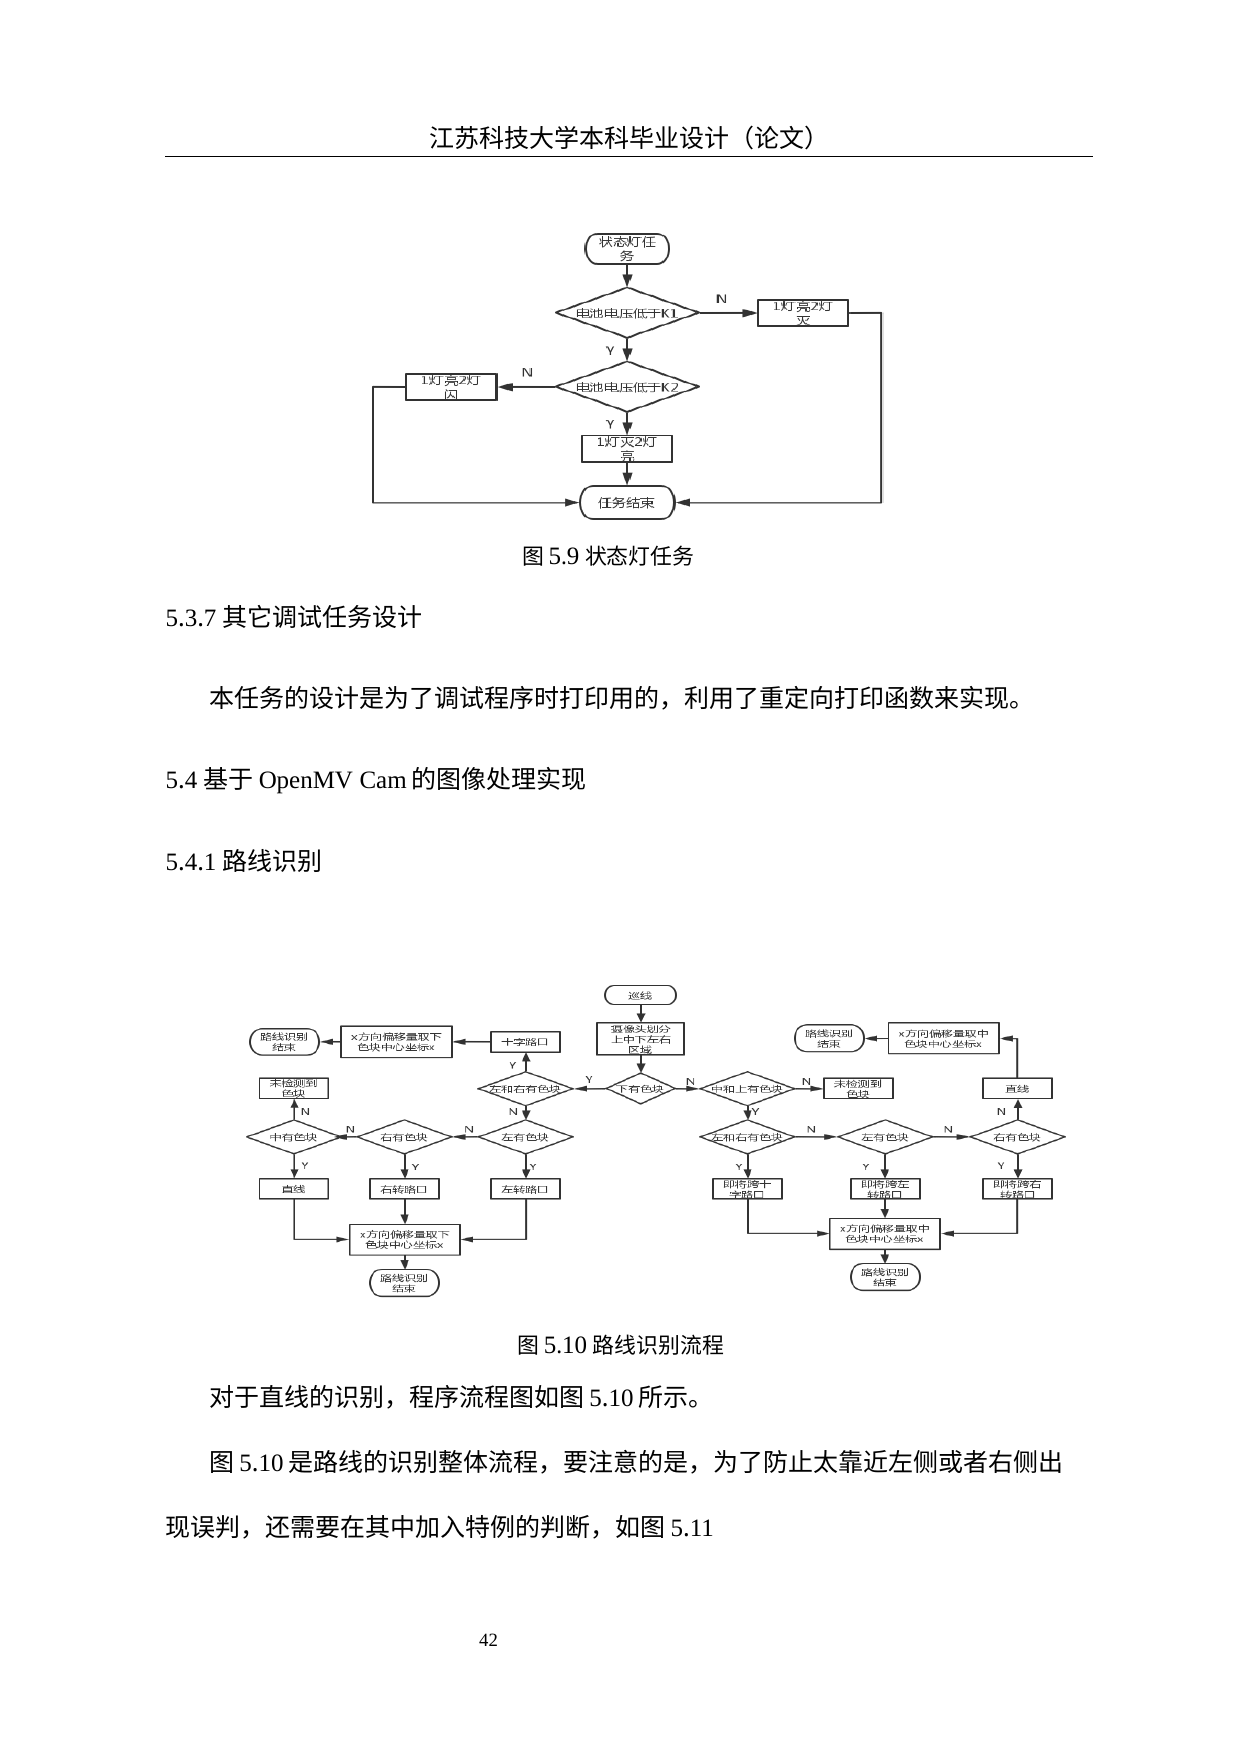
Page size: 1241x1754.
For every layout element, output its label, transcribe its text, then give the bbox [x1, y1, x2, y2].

picture [202, 954, 1093, 1316]
picture [321, 192, 917, 547]
text 5.4.1 路线识别 [165, 827, 1093, 892]
text 图5.10是路线的识别整体流程，要注意的是，为了防止太靠近左侧或者右侧出现误判，还需要在其中加入特例的判断，如图5.11 [165, 1428, 1071, 1558]
text 本任务的设计是为了调试程序时打印用的，利用了重定向打印函数来实现。 [165, 664, 1071, 729]
text 5.4 基于OpenMV Cam的图像处理实现 [165, 746, 1093, 811]
